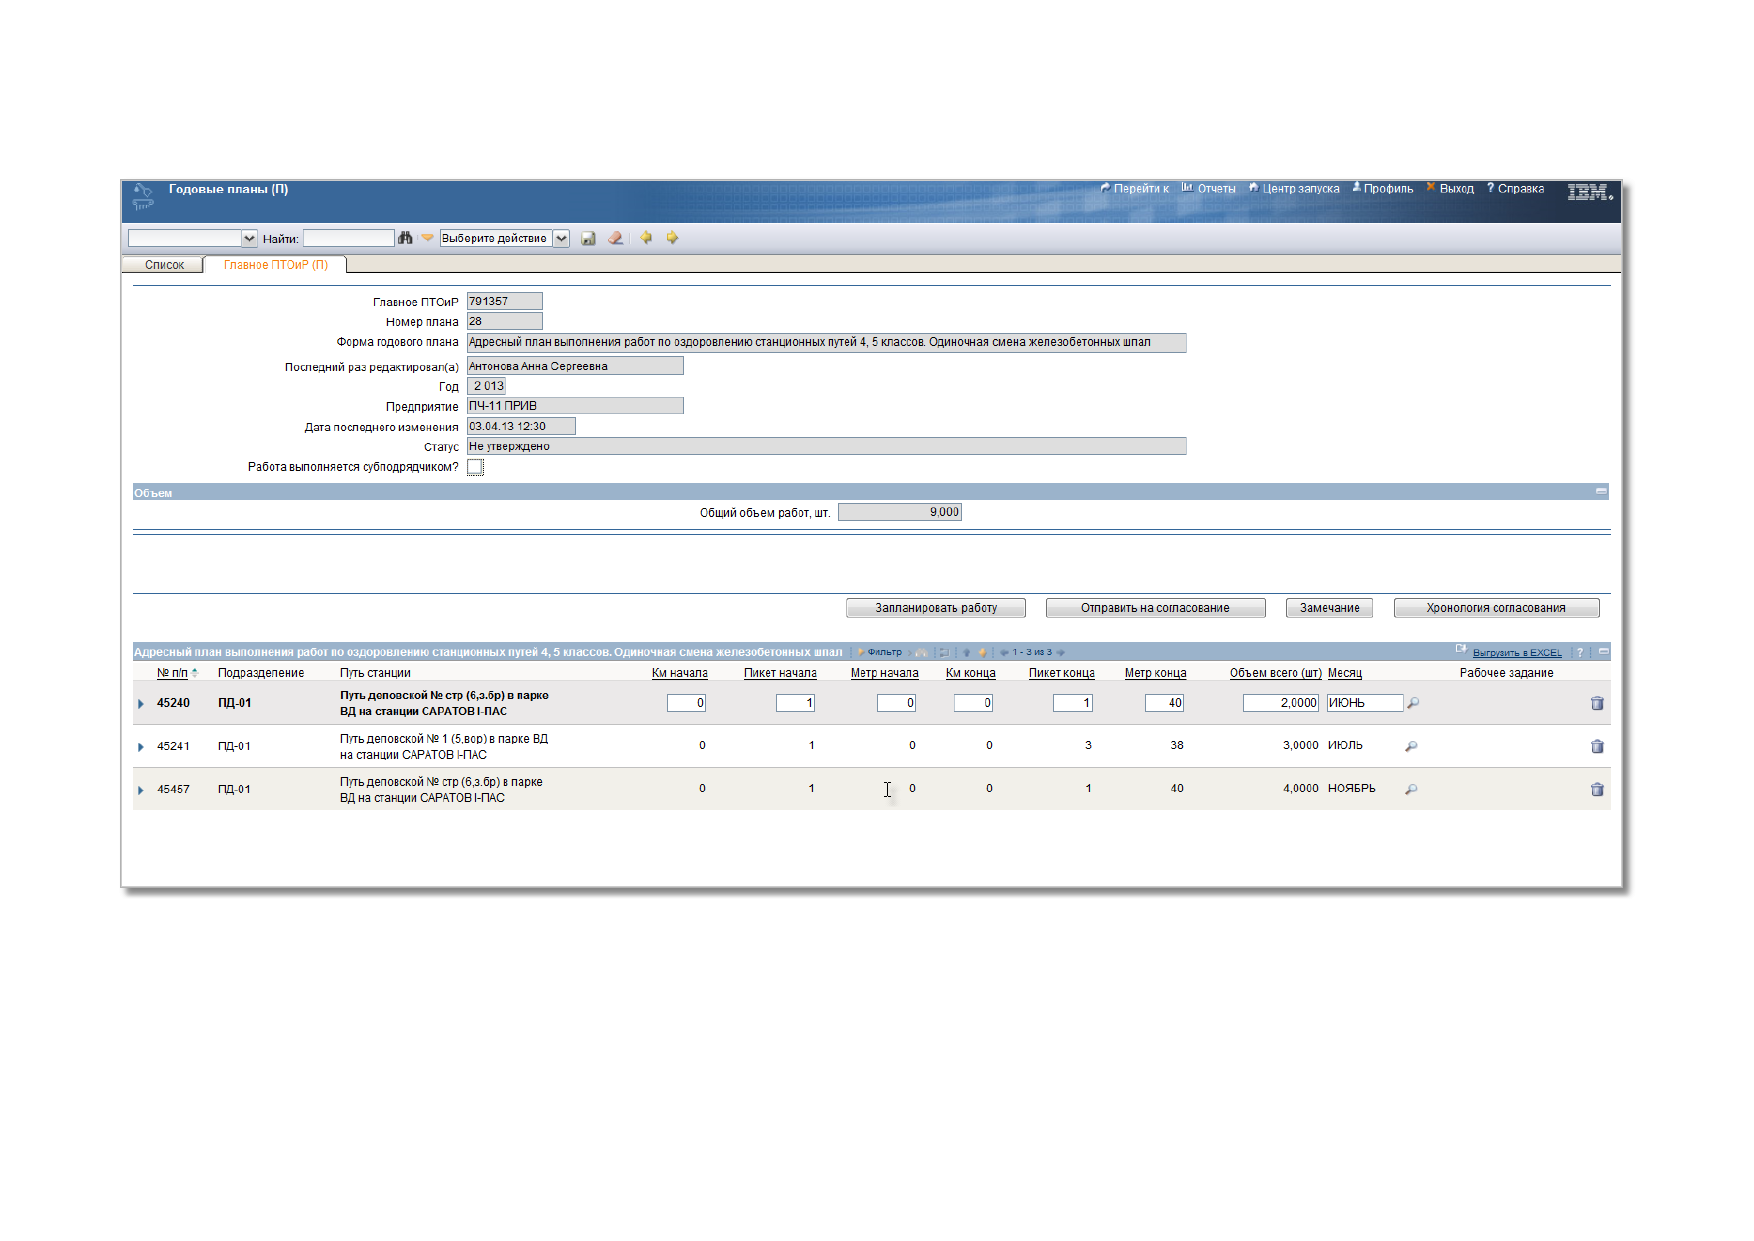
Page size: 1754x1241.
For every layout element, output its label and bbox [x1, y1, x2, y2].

picture [118, 177, 1636, 901]
